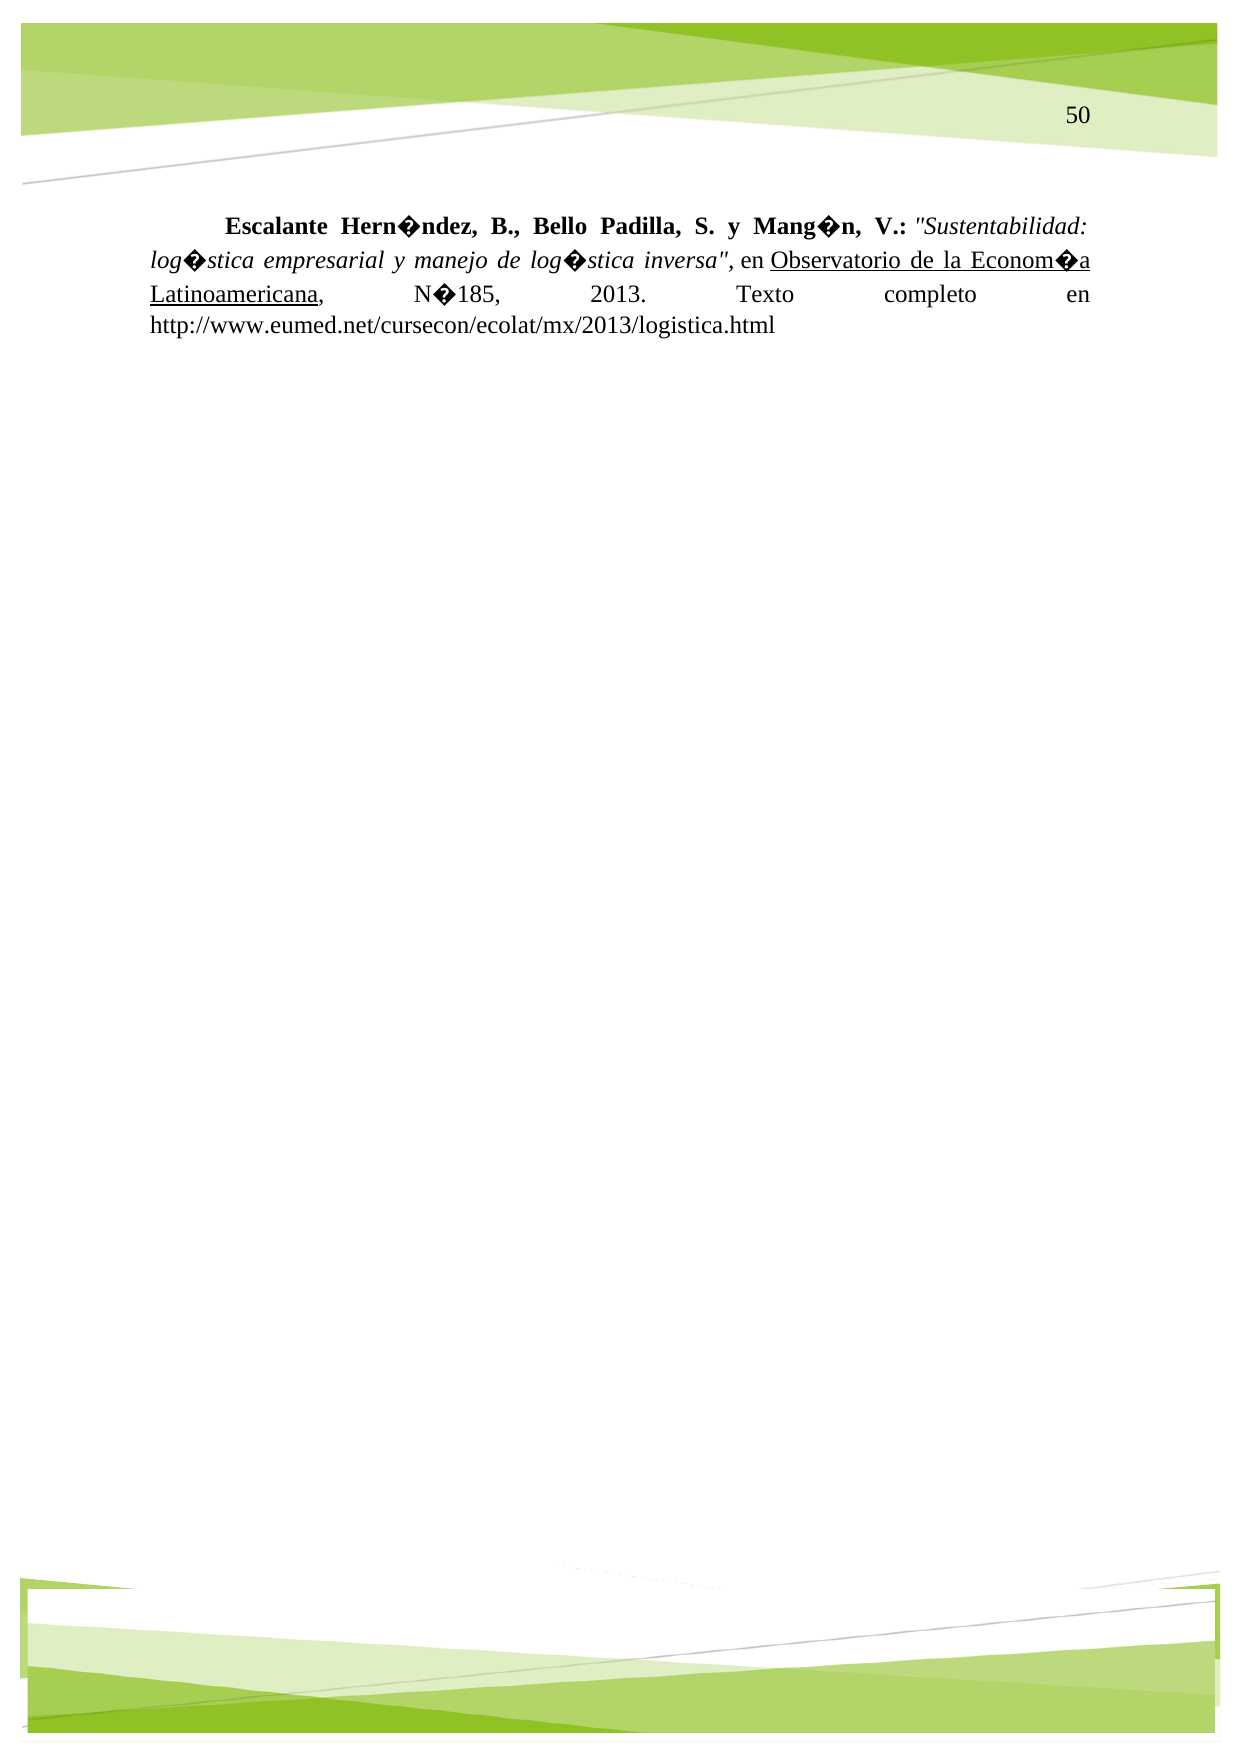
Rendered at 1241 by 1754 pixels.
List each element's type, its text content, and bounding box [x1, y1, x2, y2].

text Escalante Hern�ndez, B., Bello Padilla, S. y Mang�n, V.: "Sustentabilidad: log�stica empresarial y manejo de log�stica inversa", en Observatorio de la Econom�a Latinoamericana, N�185, 2013. Texto completo en http://www.eumed.net/cursecon/ecolat/mx/2013/logistica.html [150, 207, 1090, 338]
picture [21, 23, 1218, 198]
picture [20, 1565, 1220, 1741]
